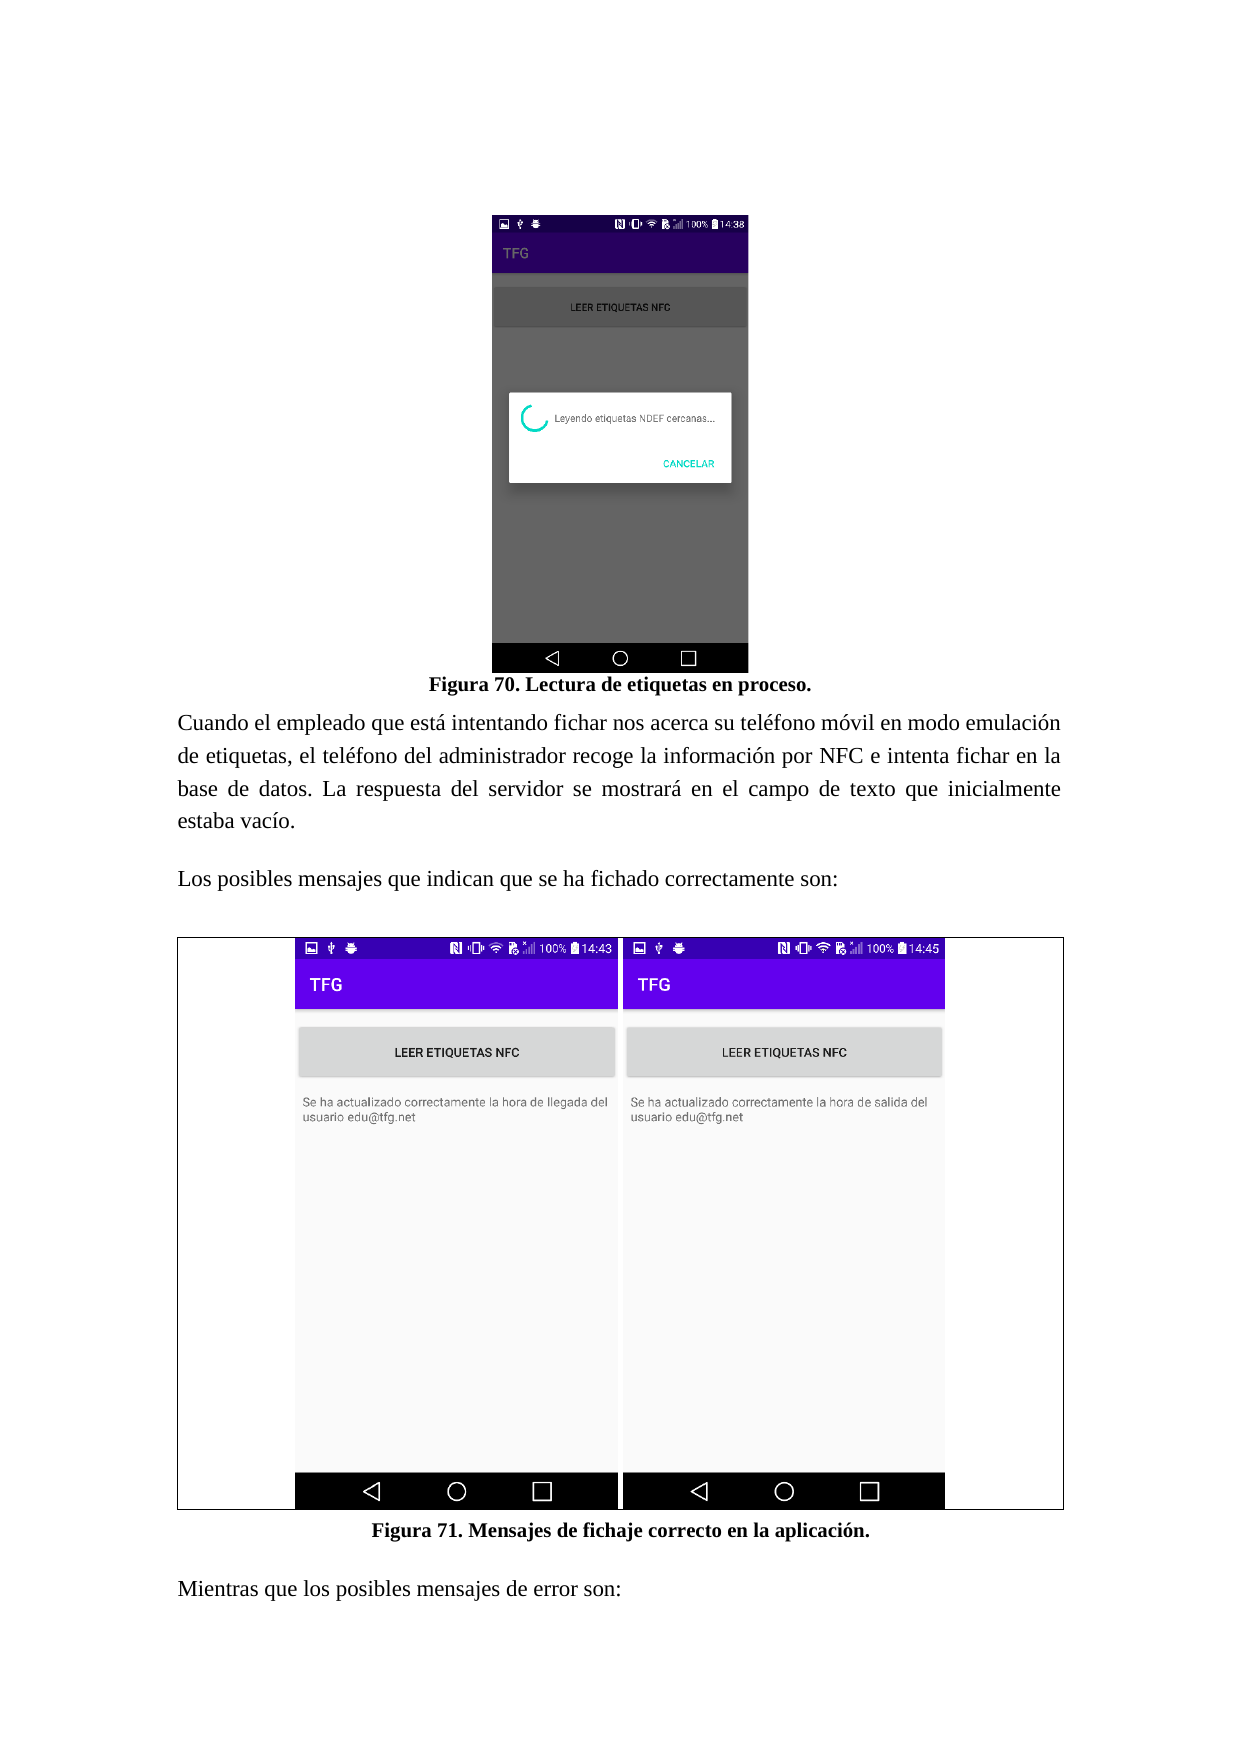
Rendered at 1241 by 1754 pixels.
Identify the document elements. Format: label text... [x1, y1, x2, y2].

text Los posibles mensajes que indican que se ha fichado correctamente son: [177, 865, 1063, 892]
picture [492, 215, 749, 673]
text Figura 70. Lectura de etiquetas en proceso. [177, 672, 1063, 696]
text Mientras que los posibles mensajes de error son: [177, 1574, 1063, 1601]
text Cuando el empleado que está intentando fichar nos acerca su teléfono móvil en modo emulación de etiquetas, el teléfono del administrador recoge la información por NFC e intenta fichar en la base de datos. La respuesta del servidor se mostrará en el campo de texto que inicialmente estaba vacío. [177, 709, 1063, 834]
